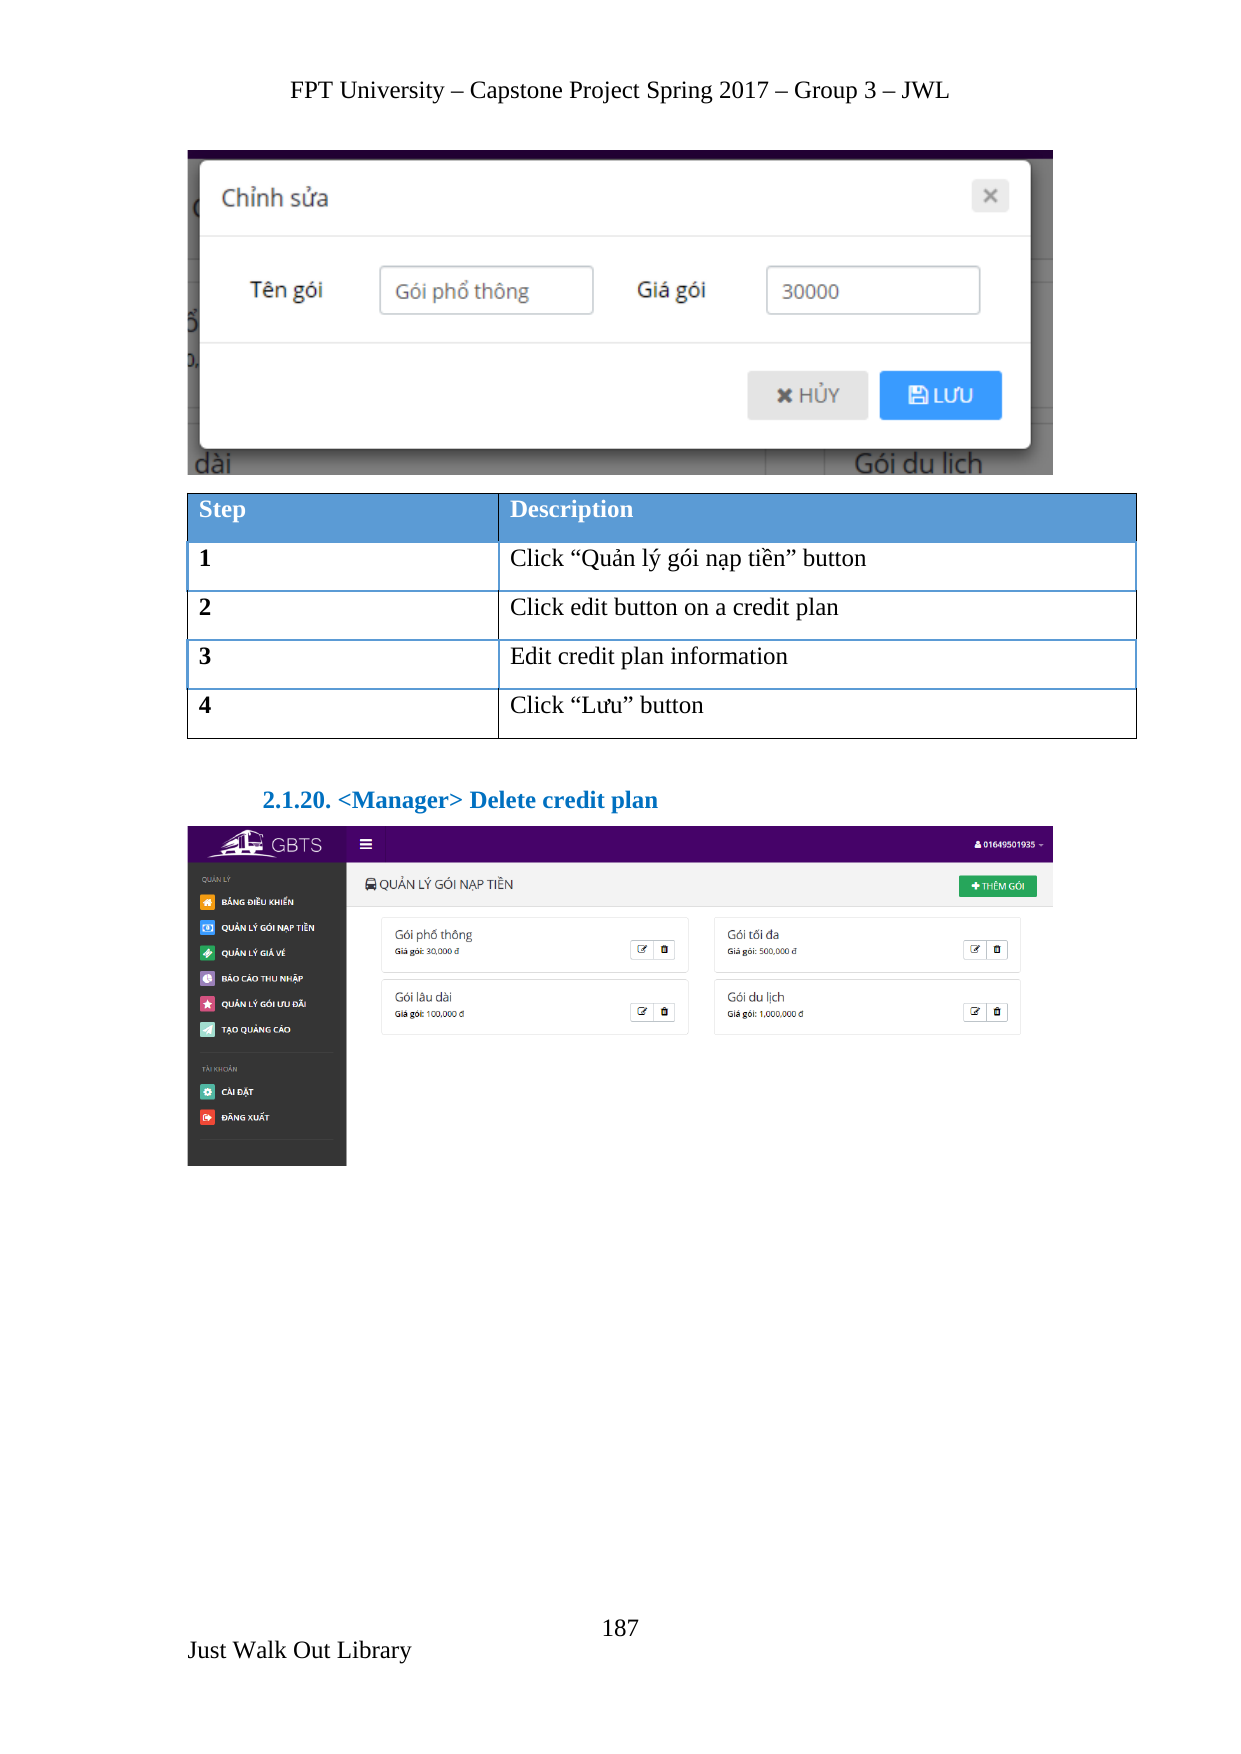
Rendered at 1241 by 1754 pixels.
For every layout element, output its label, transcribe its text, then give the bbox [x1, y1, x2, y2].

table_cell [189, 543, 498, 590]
picture [187, 150, 1053, 475]
picture [187, 826, 1053, 1166]
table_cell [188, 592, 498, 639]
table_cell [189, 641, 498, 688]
text <Manager> Delete credit plan [262, 786, 1053, 814]
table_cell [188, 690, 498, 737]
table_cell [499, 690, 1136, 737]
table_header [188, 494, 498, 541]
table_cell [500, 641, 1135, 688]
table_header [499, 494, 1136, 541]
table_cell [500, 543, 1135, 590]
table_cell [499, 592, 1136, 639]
